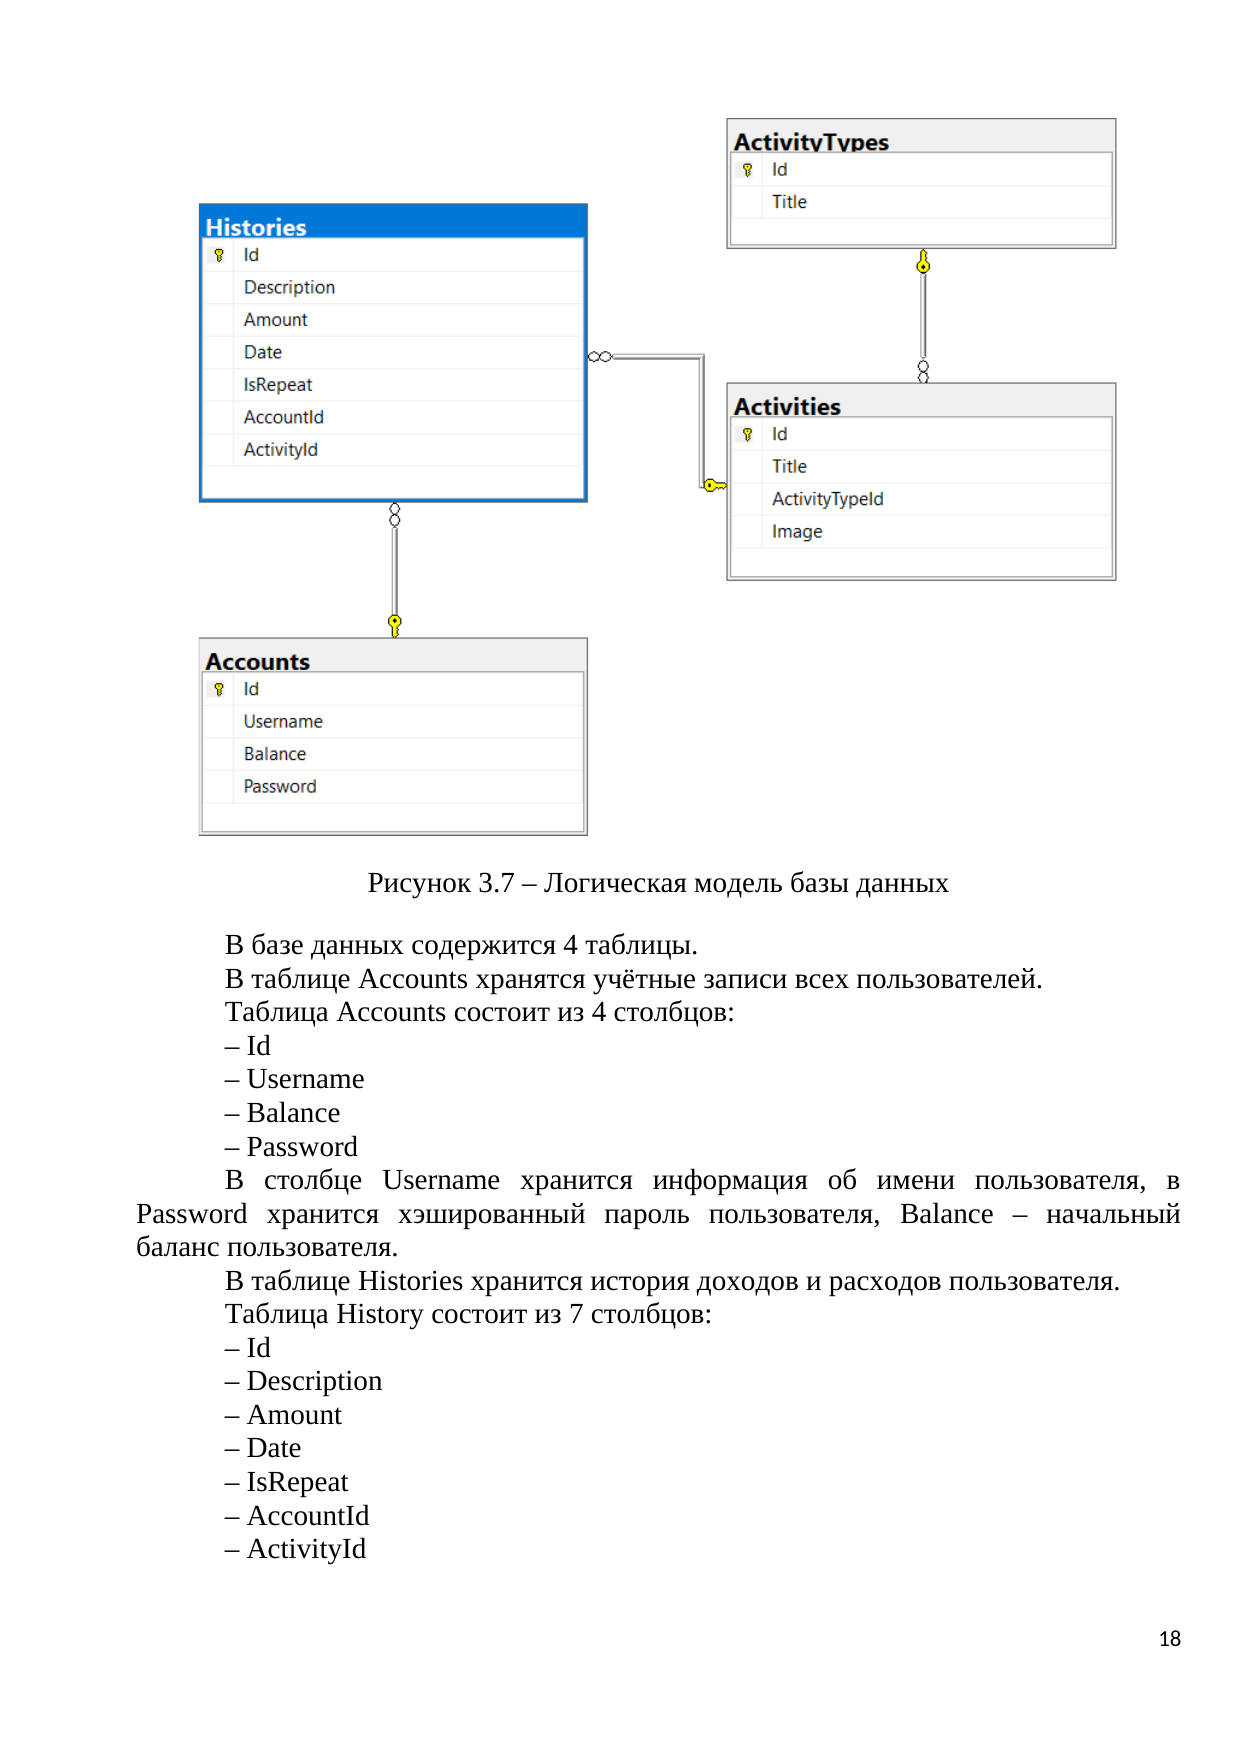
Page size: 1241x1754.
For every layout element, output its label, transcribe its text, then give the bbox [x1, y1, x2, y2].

text Рисунок 3.7 – Логическая модель базы данных [136, 865, 1181, 898]
list Balance [136, 1095, 1181, 1129]
list Id [136, 1028, 1181, 1062]
text Таблица Accounts состоит из 4 столбцов: [136, 994, 1181, 1028]
text В столбце Username хранится информация об имени пользователя, в Password хранится хэшированный пароль пользователя, Balance – начальный баланс пользователя. [136, 1162, 1181, 1263]
text Таблица History состоит из 7 столбцов: [136, 1296, 1181, 1330]
list AccountId [136, 1498, 1181, 1531]
list Id [136, 1330, 1181, 1363]
list IsRepeat [136, 1464, 1181, 1498]
list Date [136, 1431, 1181, 1464]
picture [198, 118, 1119, 836]
list Amount [136, 1397, 1181, 1431]
list Password [136, 1129, 1181, 1162]
list ActivityId [136, 1531, 1181, 1565]
list Username [136, 1062, 1181, 1095]
text В таблице Histories хранится история доходов и расходов пользователя. [136, 1263, 1181, 1296]
text В таблице Accounts хранятся учётные записи всех пользователей. [136, 961, 1181, 994]
text В базе данных содержится 4 таблицы. [136, 927, 1181, 961]
list Description [136, 1363, 1181, 1397]
